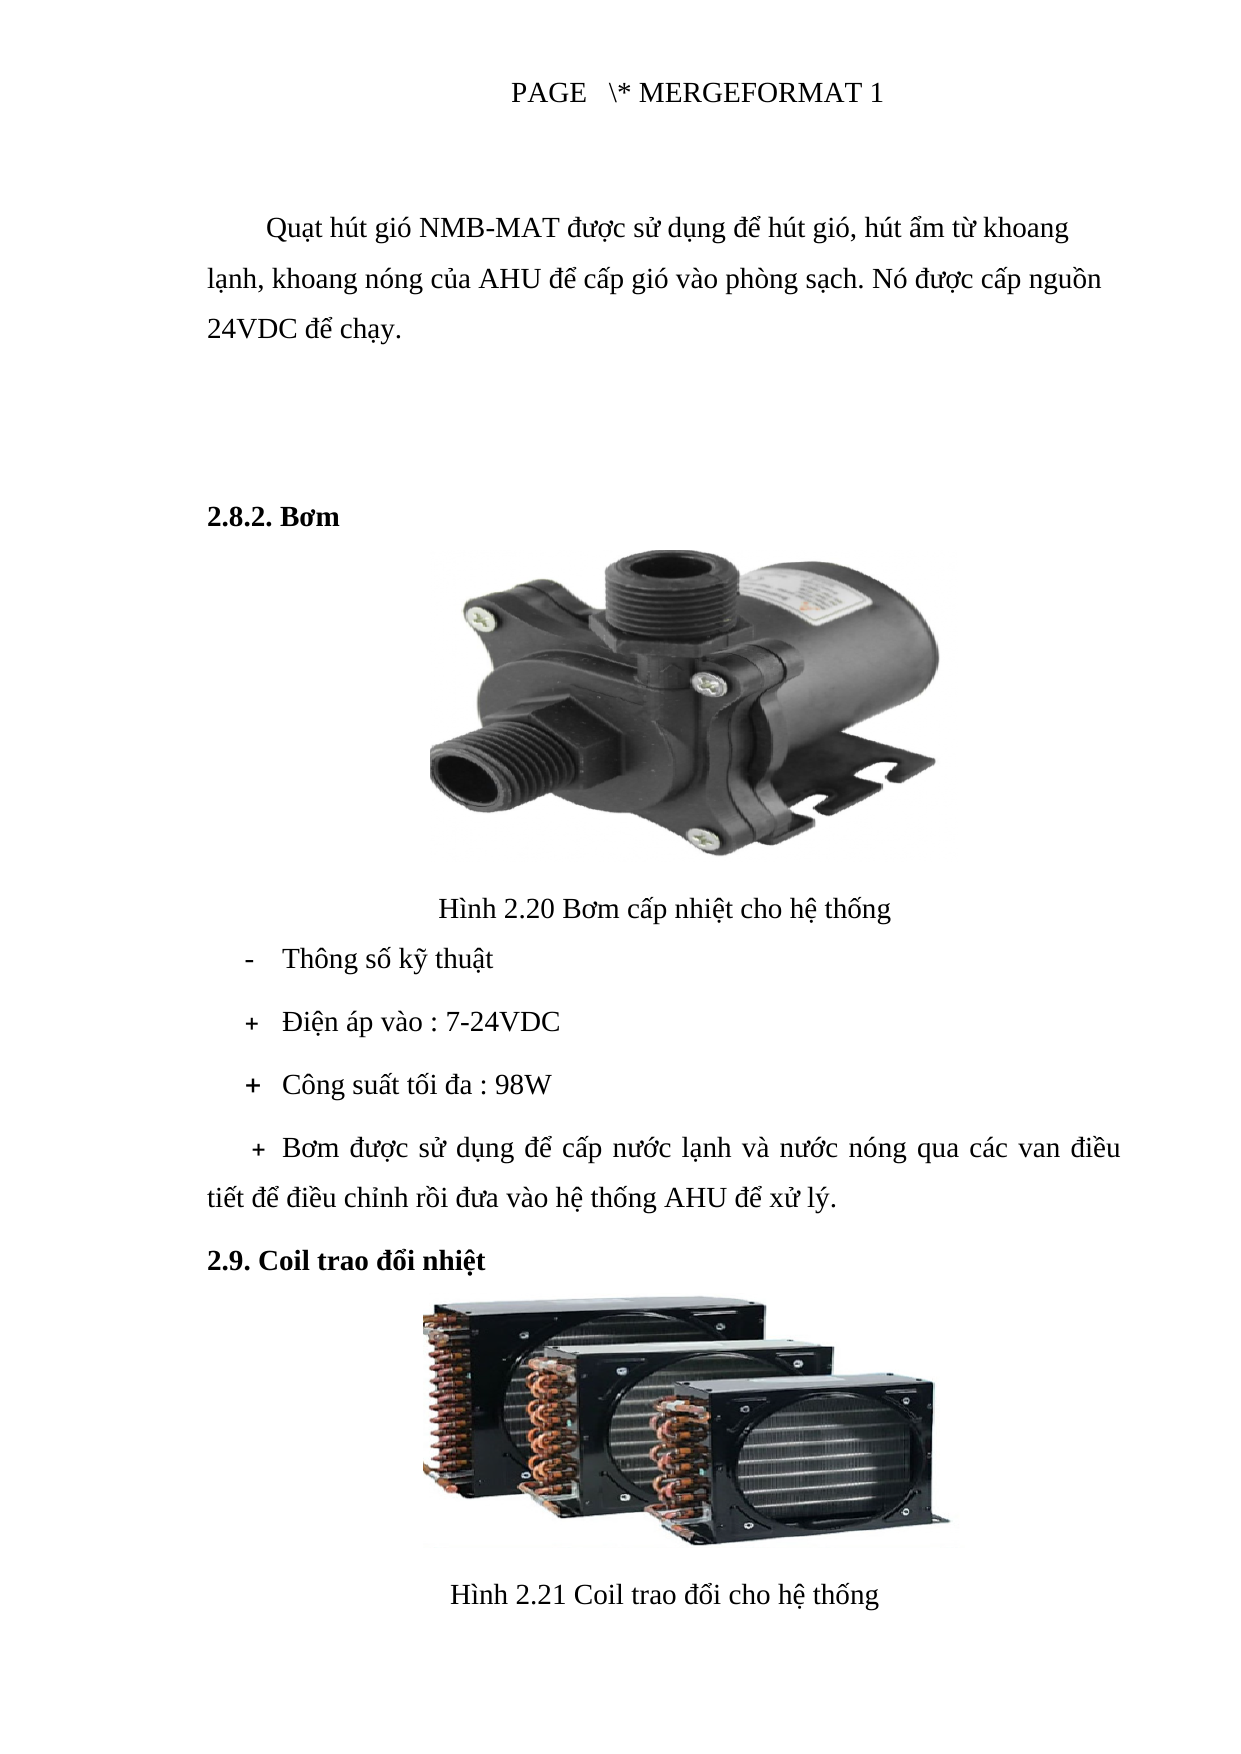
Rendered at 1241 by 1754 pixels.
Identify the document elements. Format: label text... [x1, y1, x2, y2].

list Bơm được sử dụng để cấp nước lạnh và nước nóng qua các van điều tiết để điều chỉnh rồi đưa vào hệ thống AHU để xử lý. [207, 1130, 1122, 1213]
text Hình 2.20 Bơm cấp nhiệt cho hệ thống [207, 891, 1122, 924]
picture [423, 1293, 965, 1548]
list Điện áp vào : 7-24VDC [244, 1004, 1122, 1037]
list Công suất tối đa : 98W [244, 1067, 1122, 1100]
text Coil trao đổi nhiệt [207, 1243, 1122, 1276]
text Bơm [207, 499, 1122, 533]
text Quạt hút gió NMB-MAT được sử dụng để hút gió, hút ẩm từ khoang lạnh, khoang nóng của AHU để cấp gió vào phòng sạch. Nó được cấp nguồn 24VDC để chạy. [207, 211, 1122, 345]
text Hình 2.21 Coil trao đổi cho hệ thống [207, 1577, 1122, 1610]
picture [430, 550, 959, 862]
list Thông số kỹ thuật [244, 941, 1122, 975]
